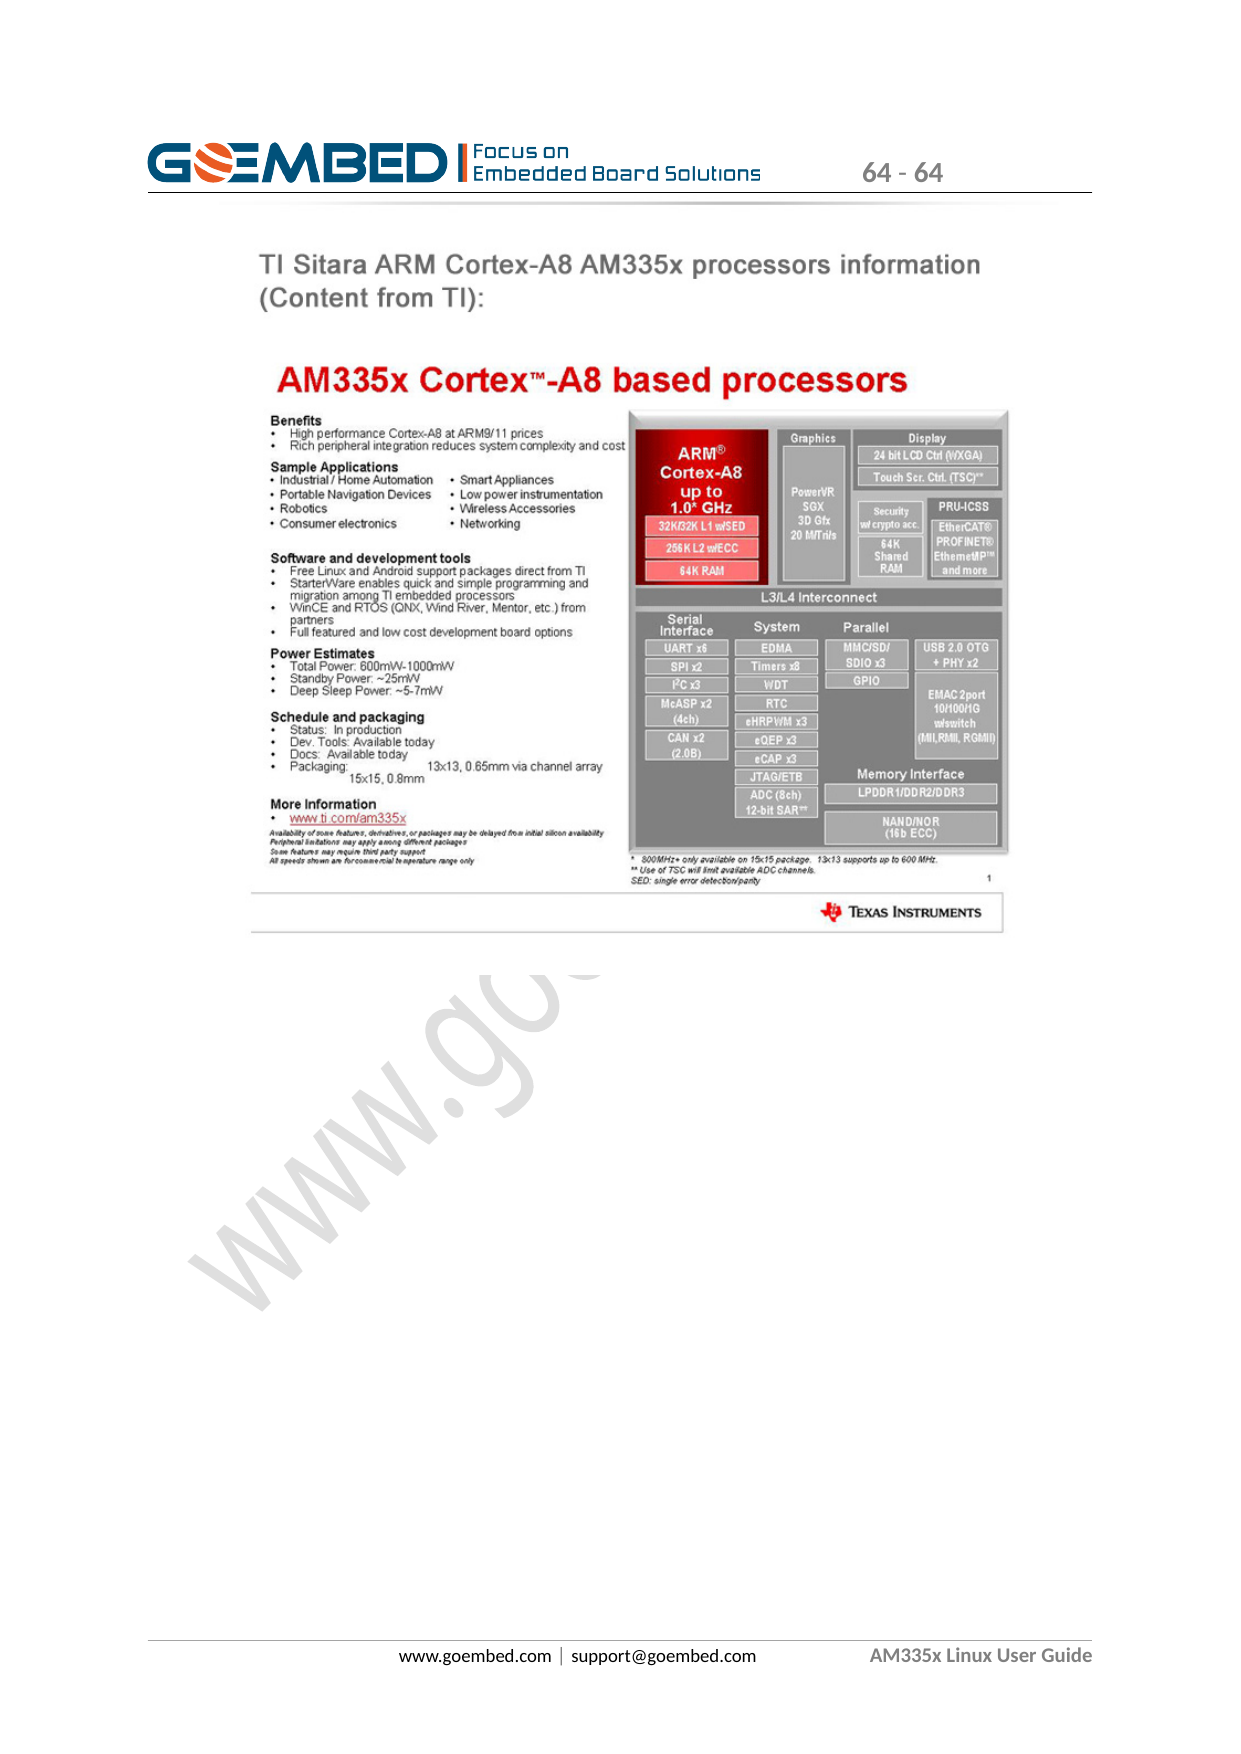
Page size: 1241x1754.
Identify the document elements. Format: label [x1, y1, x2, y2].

picture [310, 142, 760, 183]
picture [272, 163, 287, 183]
picture [294, 162, 310, 183]
picture [416, 152, 438, 173]
picture [147, 142, 272, 183]
picture [219, 195, 1059, 953]
picture [333, 152, 357, 173]
picture [147, 168, 162, 183]
picture [278, 142, 304, 166]
